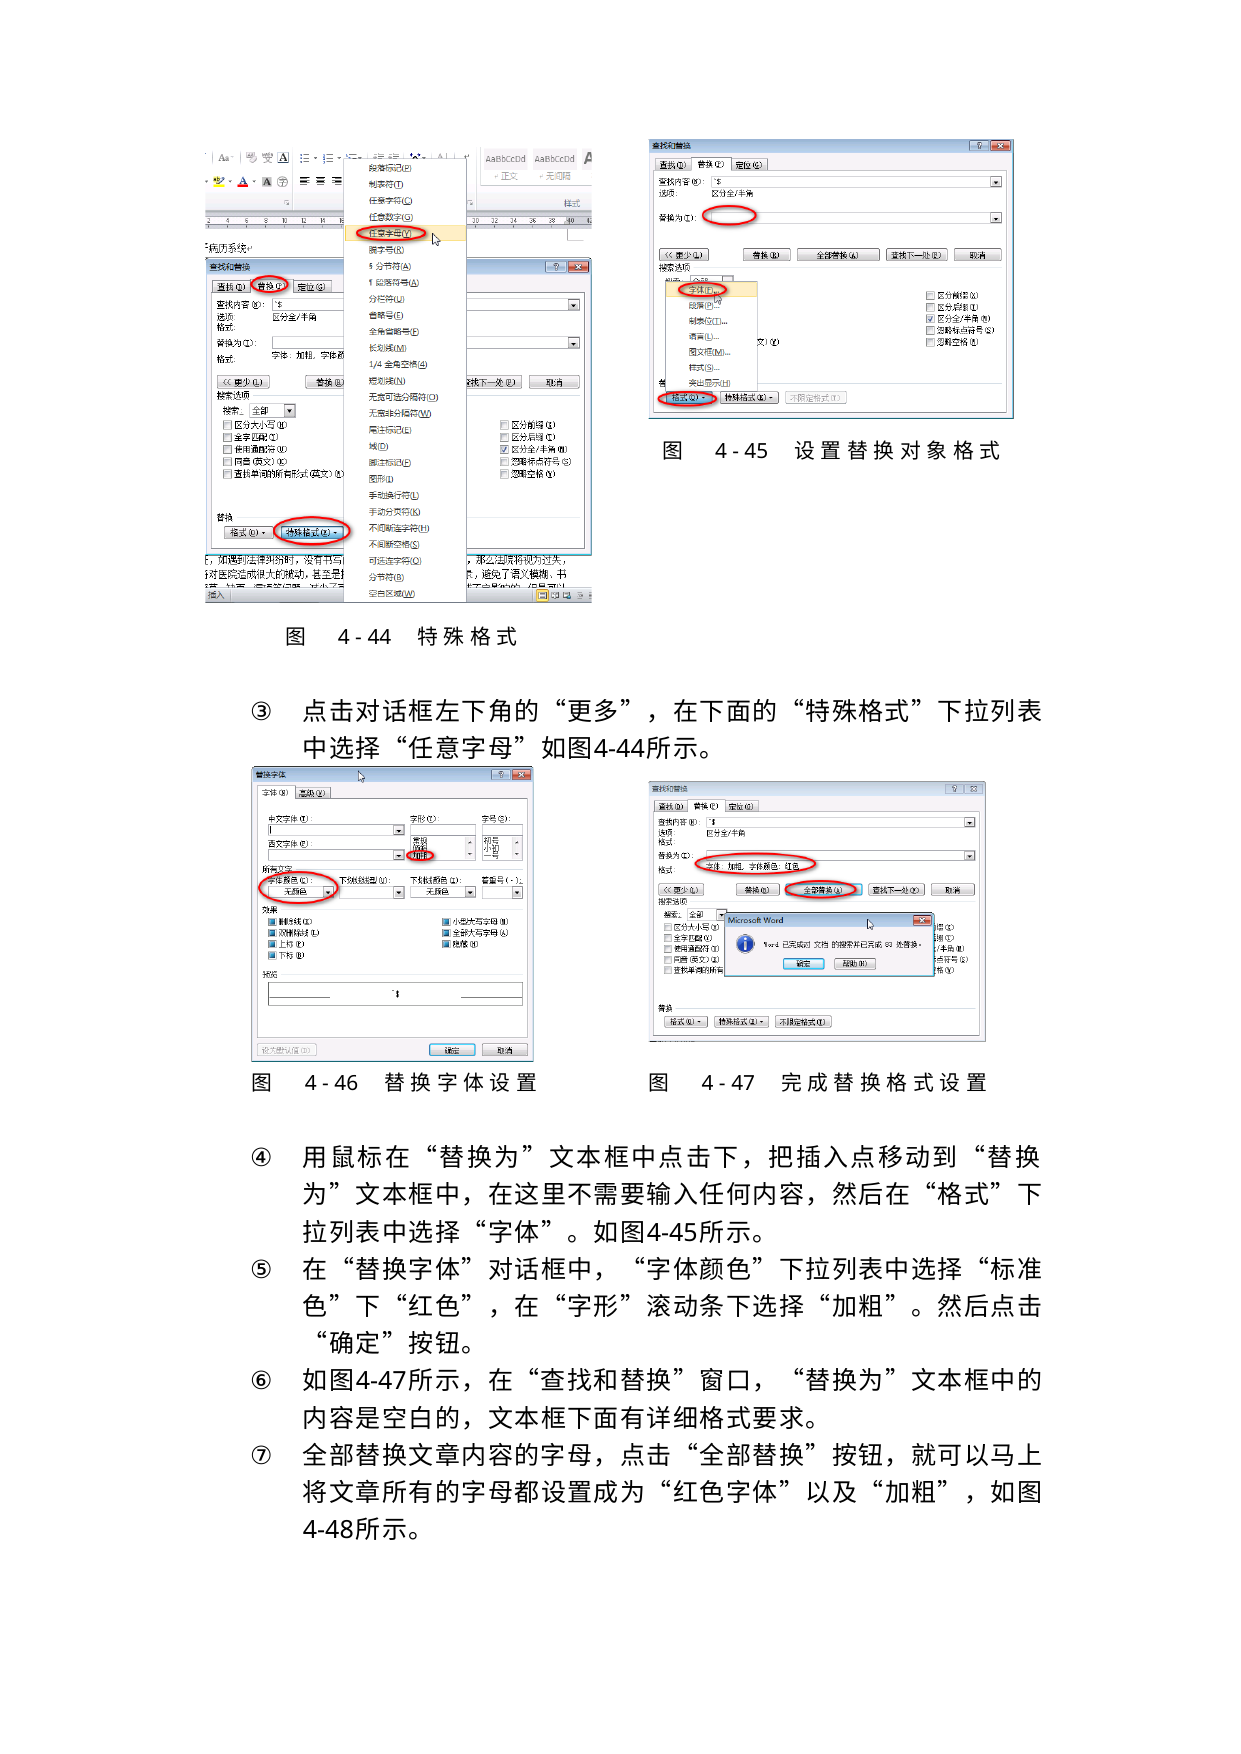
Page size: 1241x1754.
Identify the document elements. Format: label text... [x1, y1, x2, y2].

table_header 图 4 - 44特殊格式 [186, 133, 622, 654]
picture [251, 766, 534, 1062]
list 点击对话框左下角的“更多”，在下面的“特殊格式”下拉列表中选择“任意字母”如图4-44所示。 [241, 691, 1043, 765]
picture [205, 147, 592, 603]
picture [648, 139, 1014, 419]
table_header 图 4 - 47完成替换格式设置 [609, 765, 1032, 1100]
list 全部替换文章内容的字母，点击“全部替换”按钮，就可以马上将文章所有的字母都设置成为“红色字体”以及“加粗”，如图4-48所示。 [241, 1435, 1043, 1546]
list 用鼠标在“替换为”文本框中点击下，把插入点移动到“替换为”文本框中，在这里不需要输入任何内容，然后在“格式”下拉列表中选择“字体”。如图4-45所示。 [241, 1137, 1043, 1249]
table_header 图 4 - 45设置替换对象格式 [622, 133, 1032, 654]
list 如图4-47所示，在“查找和替换”窗口，“替换为”文本框中的内容是空白的，文本框下面有详细格式要求。 [241, 1360, 1043, 1435]
table_header 图 4 - 46替换字体设置 [186, 765, 609, 1100]
picture [648, 780, 987, 1042]
list 在“替换字体”对话框中，“字体颜色”下拉列表中选择“标准色”下“红色”，在“字形”滚动条下选择“加粗”。然后点击“确定”按钮。 [241, 1249, 1043, 1360]
